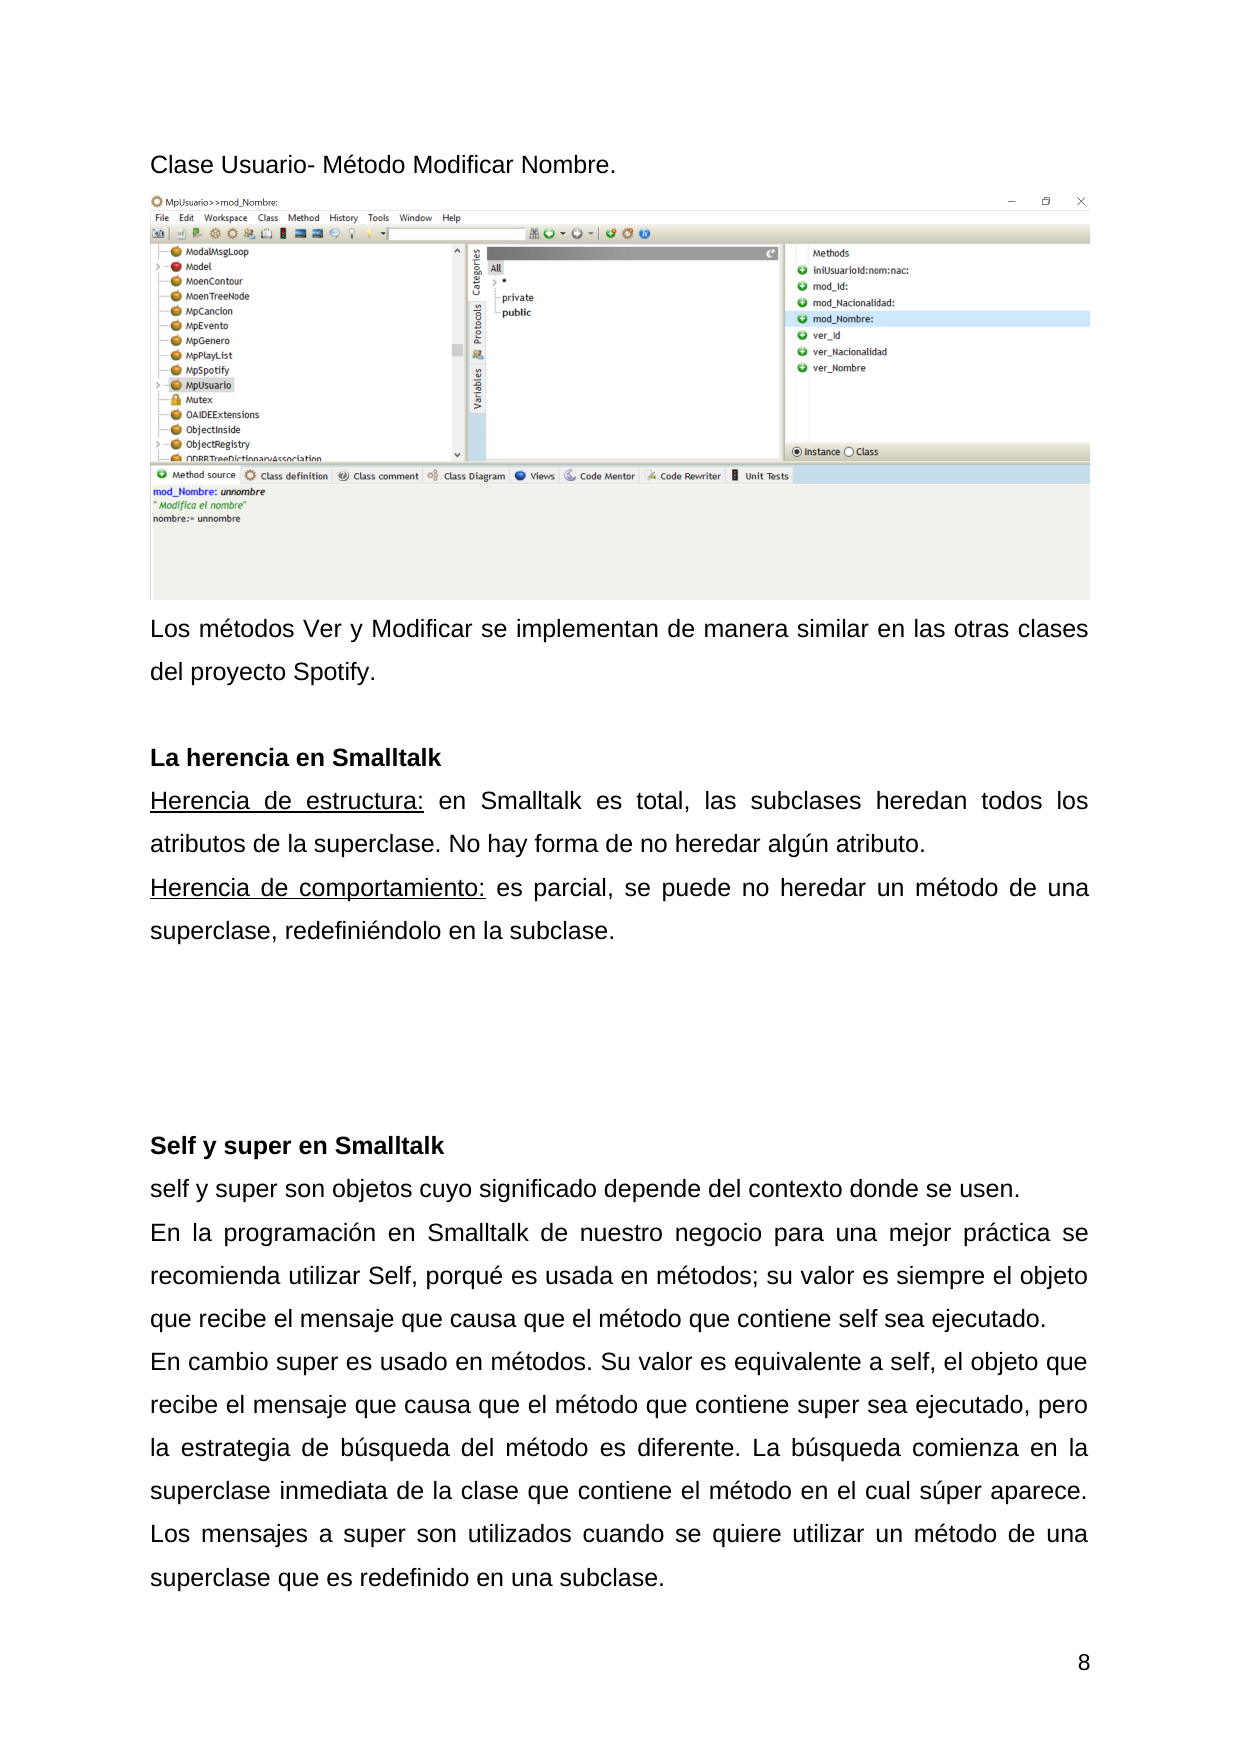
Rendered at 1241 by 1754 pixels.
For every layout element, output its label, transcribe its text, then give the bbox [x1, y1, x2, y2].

text Self y super en Smalltalk [150, 1131, 1090, 1160]
text En cambio super es usado en métodos. Su valor es equivalente a self, el objeto que recibe el mensaje que causa que el método que contiene super sea ejecutado, pero la estrategia de búsqueda del método es diferente. La búsqueda comienza en la superclase inmediata de la clase que contiene el método en el cual súper aparece. Los mensajes a super son utilizados cuando se quiere utilizar un método de una superclase que es redefinido en una subclase. [150, 1347, 1090, 1591]
text Clase Usuario- Método Modificar Nombre. [150, 150, 1090, 179]
text La herencia en Smalltalk [150, 743, 1090, 772]
text Herencia de comportamiento: es parcial, se puede no heredar un método de una superclase, redefiniéndolo en la subclase. [150, 872, 1090, 944]
picture [150, 193, 1091, 600]
text En la programación en Smalltalk de nuestro negocio para una mejor práctica se recomienda utilizar Self, porqué es usada en métodos; su valor es siempre el objeto que recibe el mensaje que causa que el método que contiene self sea ejecutado. [150, 1217, 1090, 1332]
text Herencia de estructura: en Smalltalk es total, las subclases heredan todos los atributos de la superclase. No hay forma de no heredar algún atributo. [150, 786, 1090, 858]
text Los métodos Ver y Modificar se implementan de manera similar en las otras clases del proyecto Spotify. [150, 600, 1090, 686]
text self y super son objetos cuyo significado depende del contexto donde se usen. [150, 1174, 1090, 1203]
